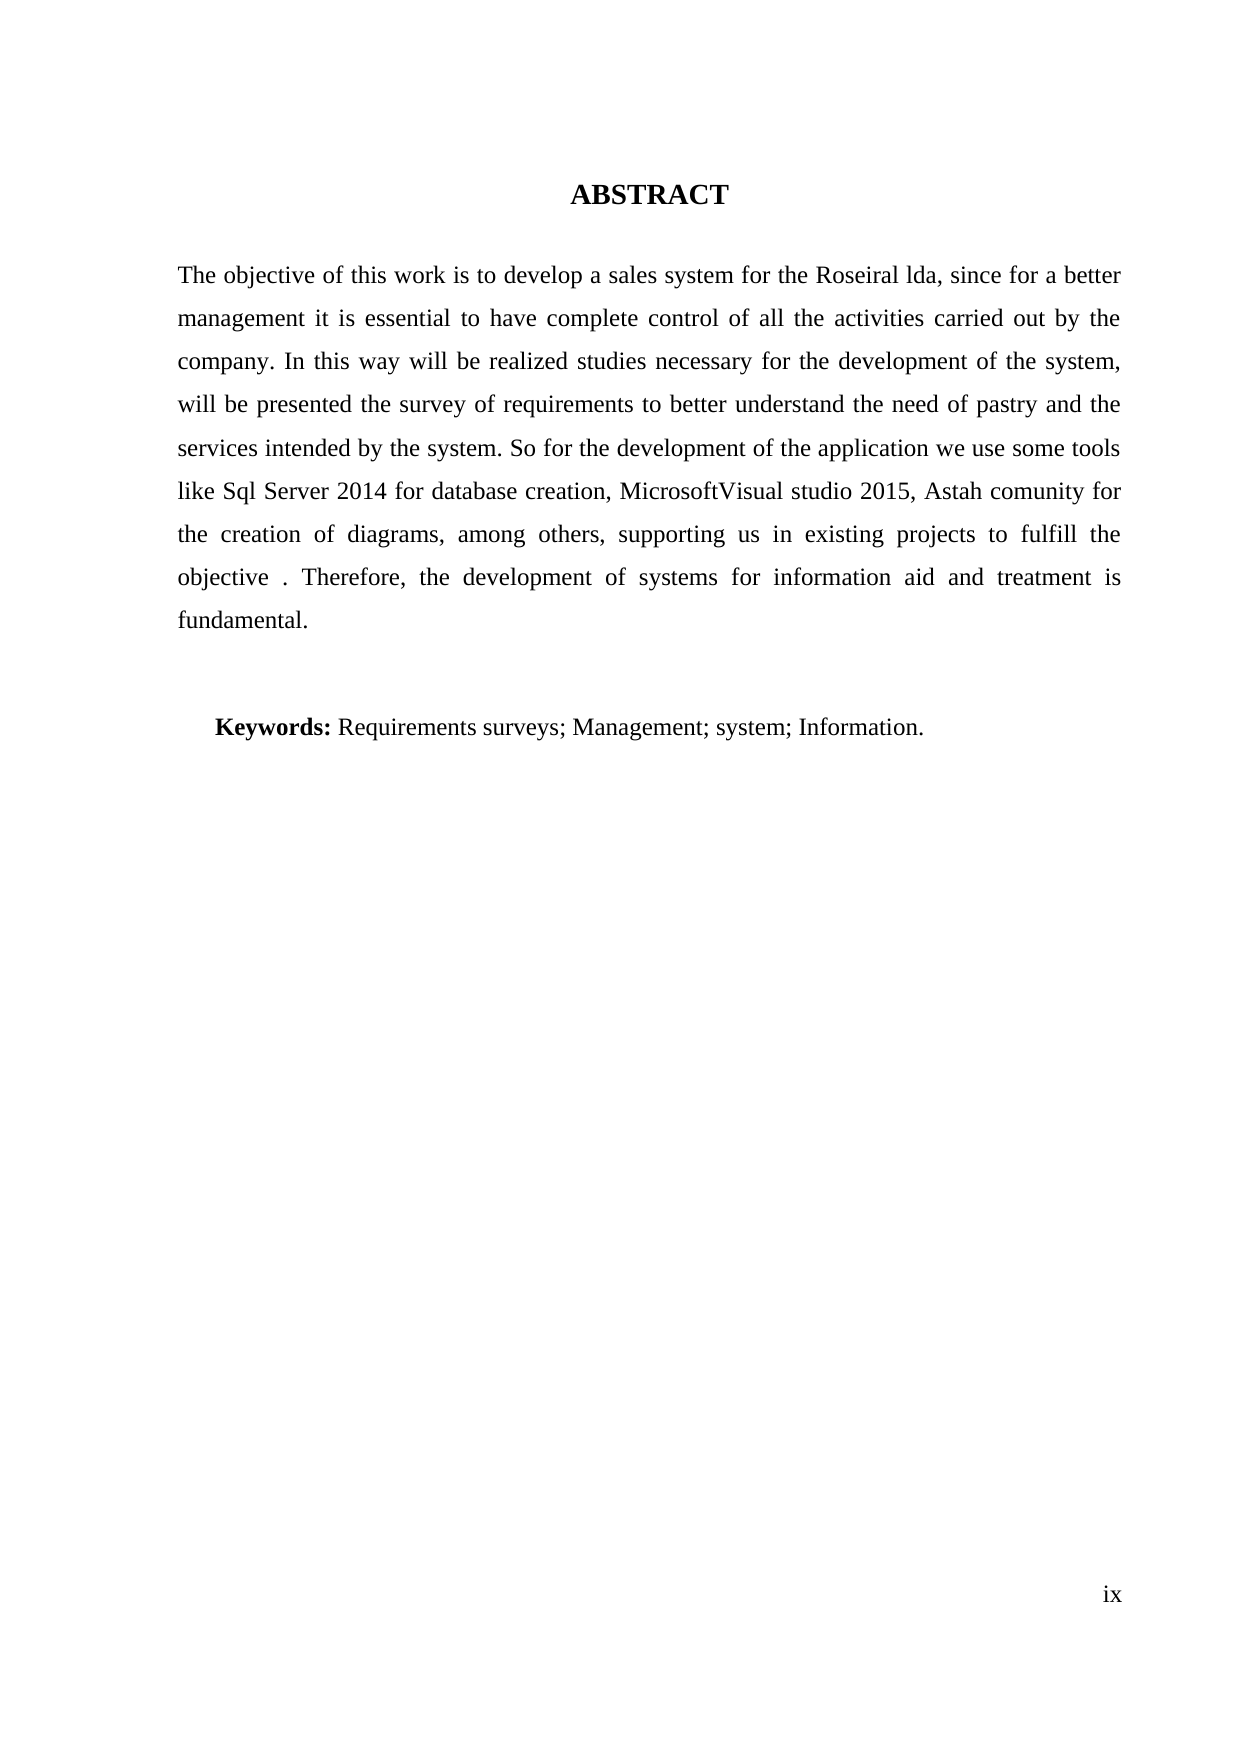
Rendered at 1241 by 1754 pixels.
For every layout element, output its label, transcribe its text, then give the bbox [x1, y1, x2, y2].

text The objective of this work is to develop a sales system for the Roseiral lda, since for a better management it is essential to have complete control of all the activities carried out by the company. In this way will be realized studies necessary for the development of the system, will be presented the survey of requirements to better understand the need of pastry and the services intended by the system. So for the development of the application we use some tools like Sql Server 2014 for database creation, MicrosoftVisual studio 2015, Astah comunity for the creation of diagrams, among others, supporting us in existing projects to fulfill the objective . Therefore, the development of systems for information aid and treatment is fundamental. [177, 260, 1122, 634]
subtitle ABSTRACT [177, 177, 1122, 211]
text Keywords: Requirements surveys; Management; system; Information. [215, 712, 1122, 741]
